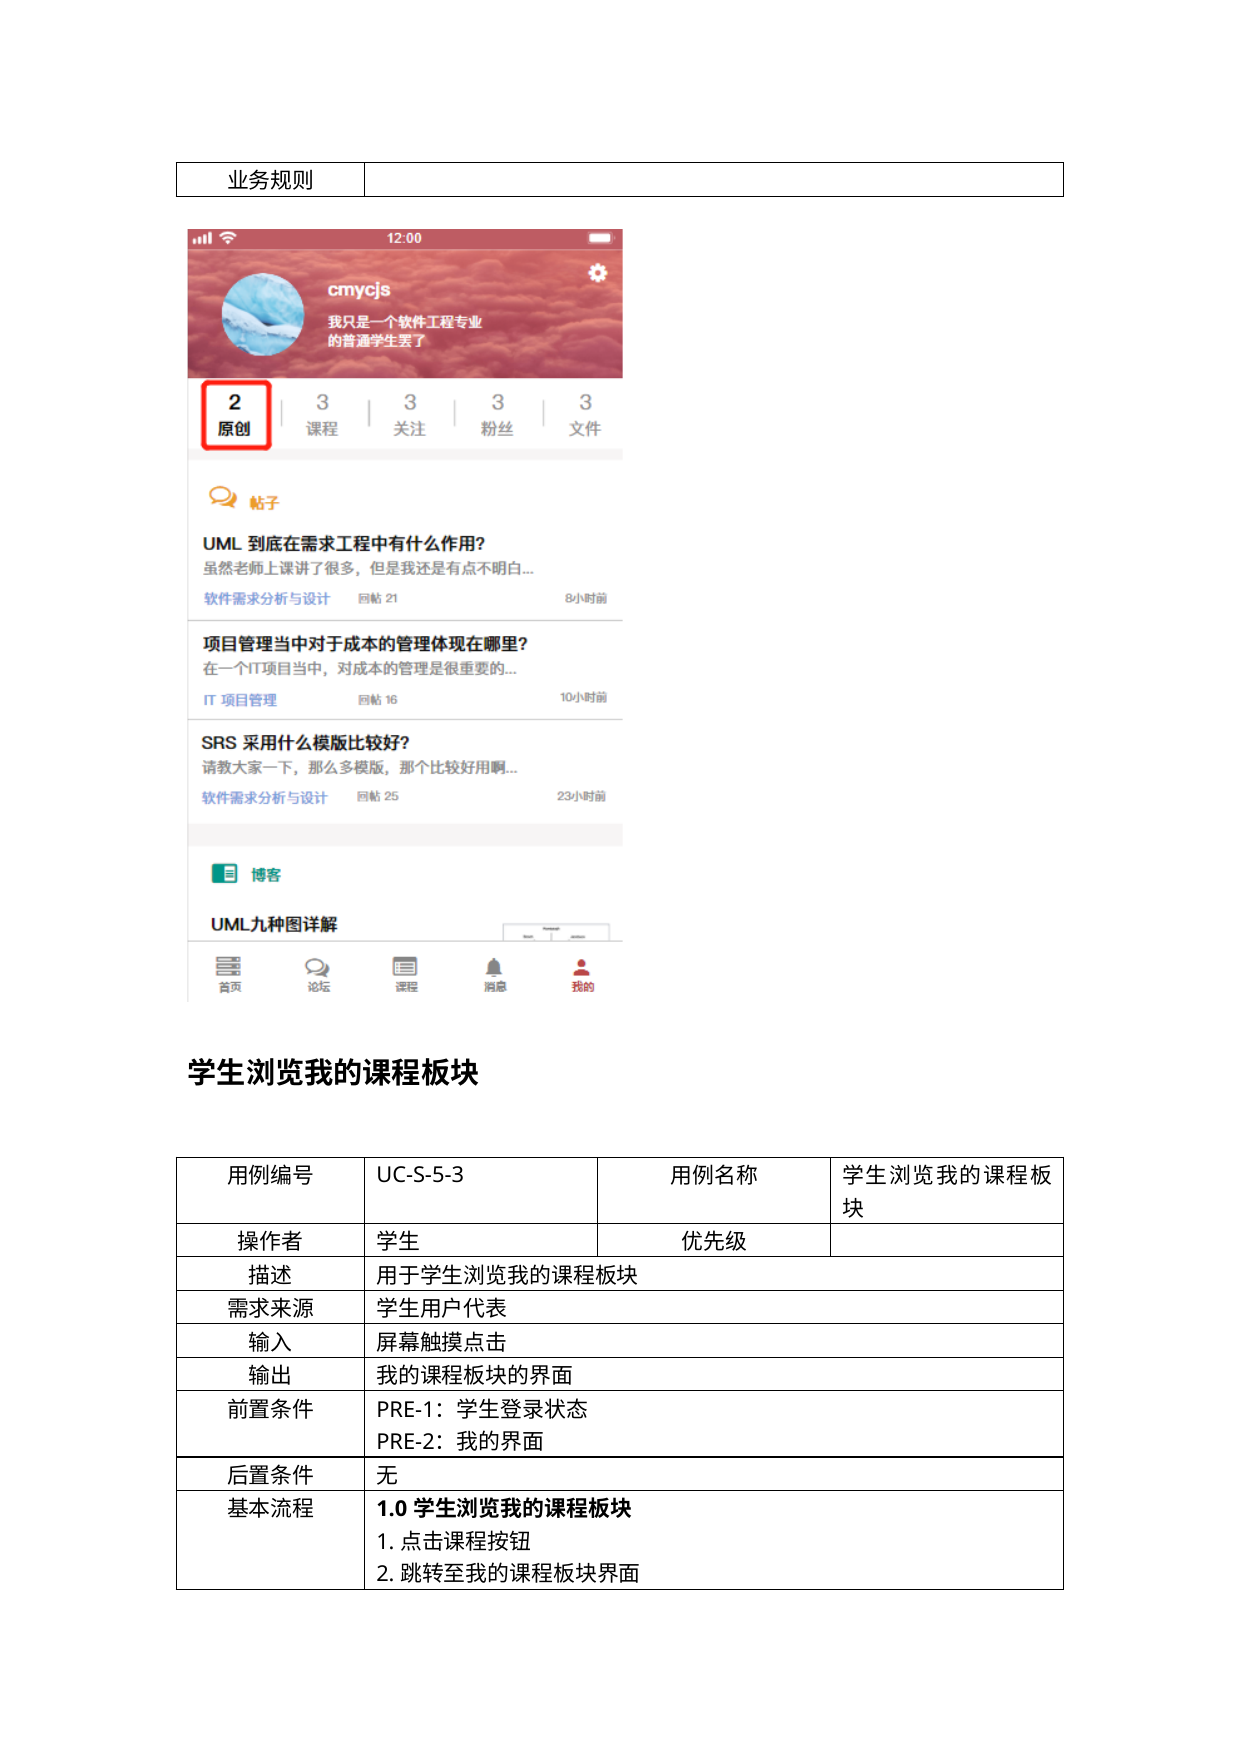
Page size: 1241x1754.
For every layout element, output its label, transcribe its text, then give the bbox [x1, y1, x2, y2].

table_cell 用于学生浏览我的课程板块 [365, 1257, 1063, 1290]
table_cell 操作者 [177, 1224, 364, 1256]
table_cell 描述 [177, 1257, 364, 1290]
table_cell PRE-1：学生登录状态 PRE-2：我的界面 [365, 1391, 1063, 1456]
subtitle 学生浏览我的课程板块 [187, 1038, 1053, 1103]
table_cell 屏幕触摸点击 [365, 1324, 1063, 1357]
table_header UC-S-5-3 [365, 1158, 597, 1223]
table_header 用例名称 [598, 1158, 830, 1223]
table_cell 后置条件 [177, 1458, 364, 1490]
table_cell 1.0 学生浏览我的课程板块 1. 点击课程按钮 2. 跳转至我的课程板块界面 [365, 1491, 1063, 1588]
table_cell 优先级 [598, 1224, 830, 1256]
table_cell 输入 [177, 1324, 364, 1357]
table_cell [365, 163, 1063, 196]
table_cell 业务规则 [177, 163, 364, 196]
table_cell 需求来源 [177, 1291, 364, 1323]
table_cell 输出 [177, 1358, 364, 1390]
table_cell 前置条件 [177, 1391, 364, 1456]
table_cell 学生用户代表 [365, 1291, 1063, 1323]
table_cell 基本流程 [177, 1491, 364, 1588]
table_header 用例编号 [177, 1158, 364, 1223]
table_header 学生浏览我的课程板块 [831, 1158, 1063, 1223]
picture [187, 229, 623, 1002]
table_cell 学生 [365, 1224, 597, 1256]
table_cell 我的课程板块的界面 [365, 1358, 1063, 1390]
table_cell 无 [365, 1458, 1063, 1490]
table_cell [831, 1224, 1063, 1256]
